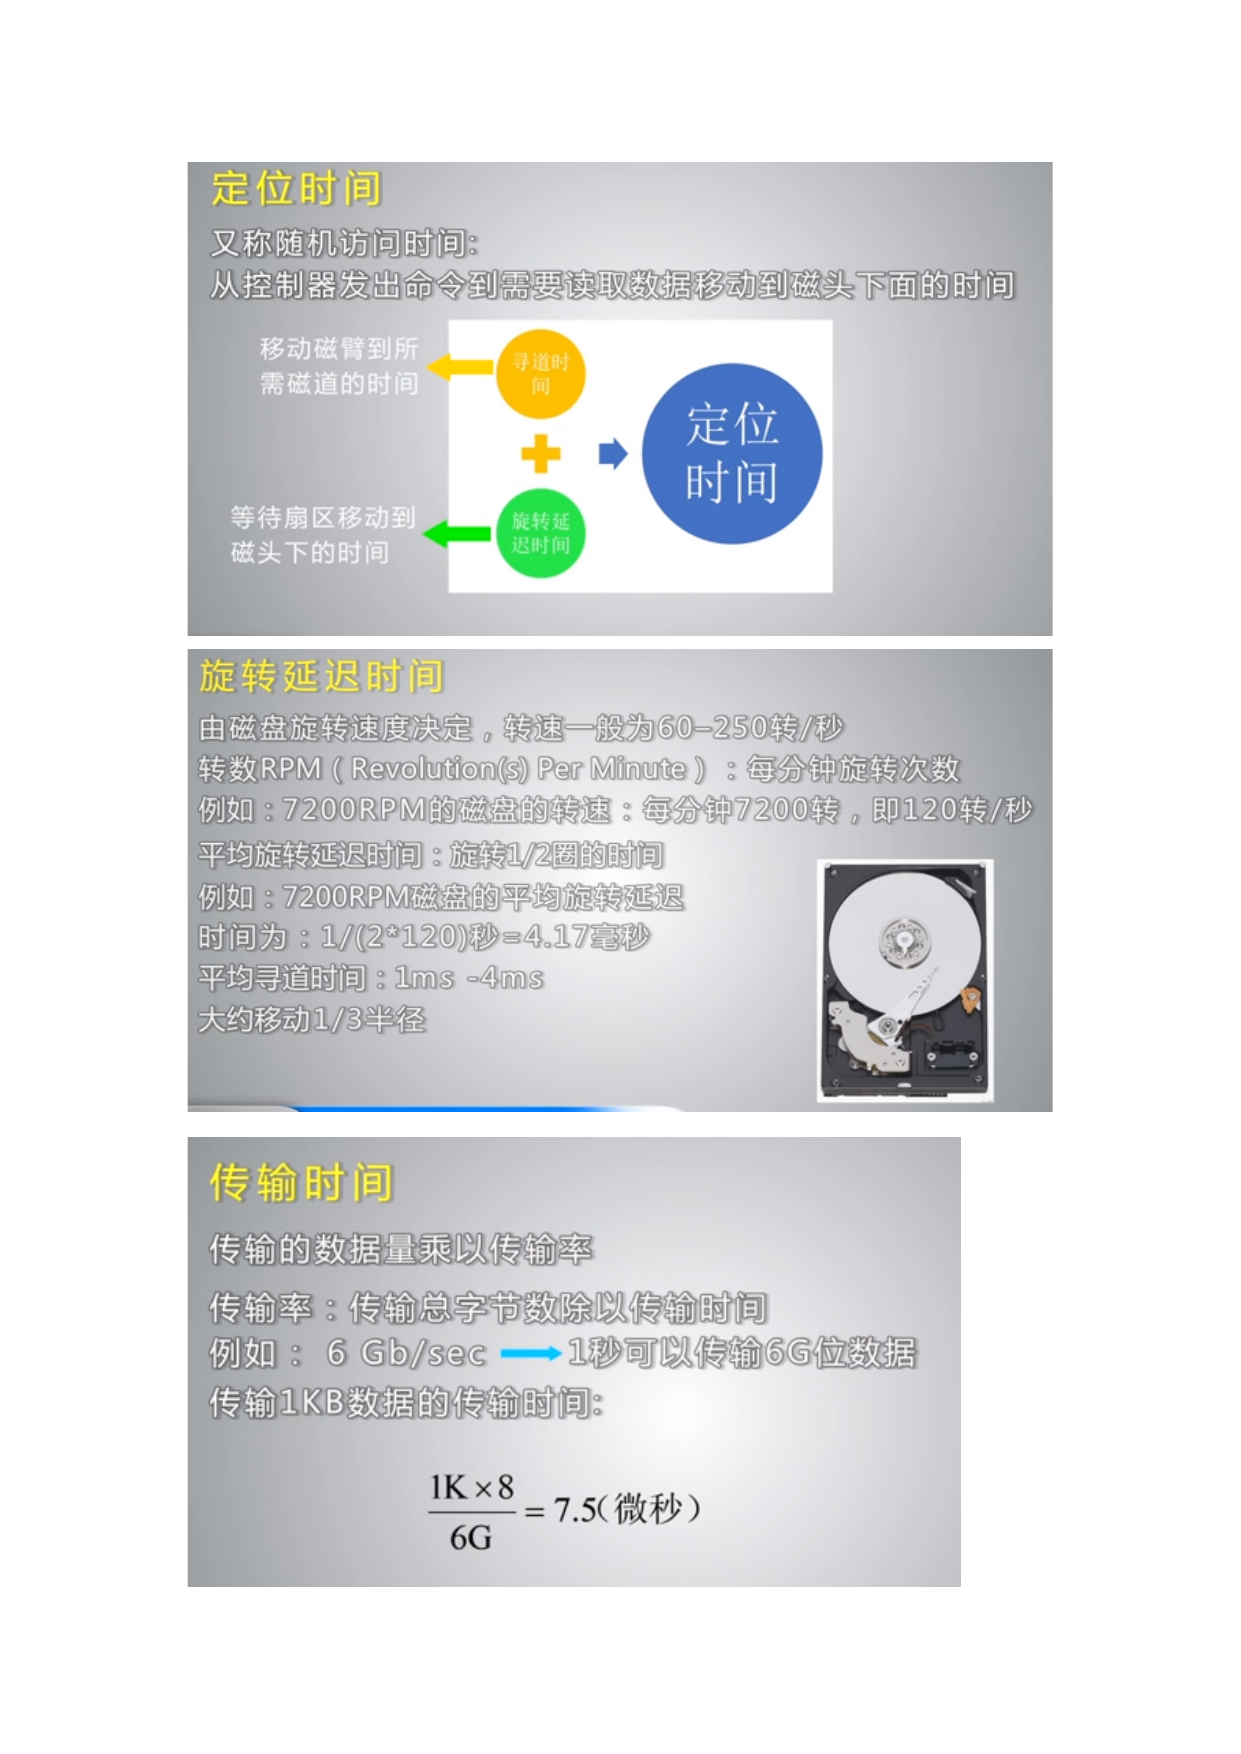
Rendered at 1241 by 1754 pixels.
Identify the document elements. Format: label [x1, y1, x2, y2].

picture [187, 1137, 961, 1587]
picture [187, 649, 1053, 1112]
picture [187, 162, 1053, 636]
